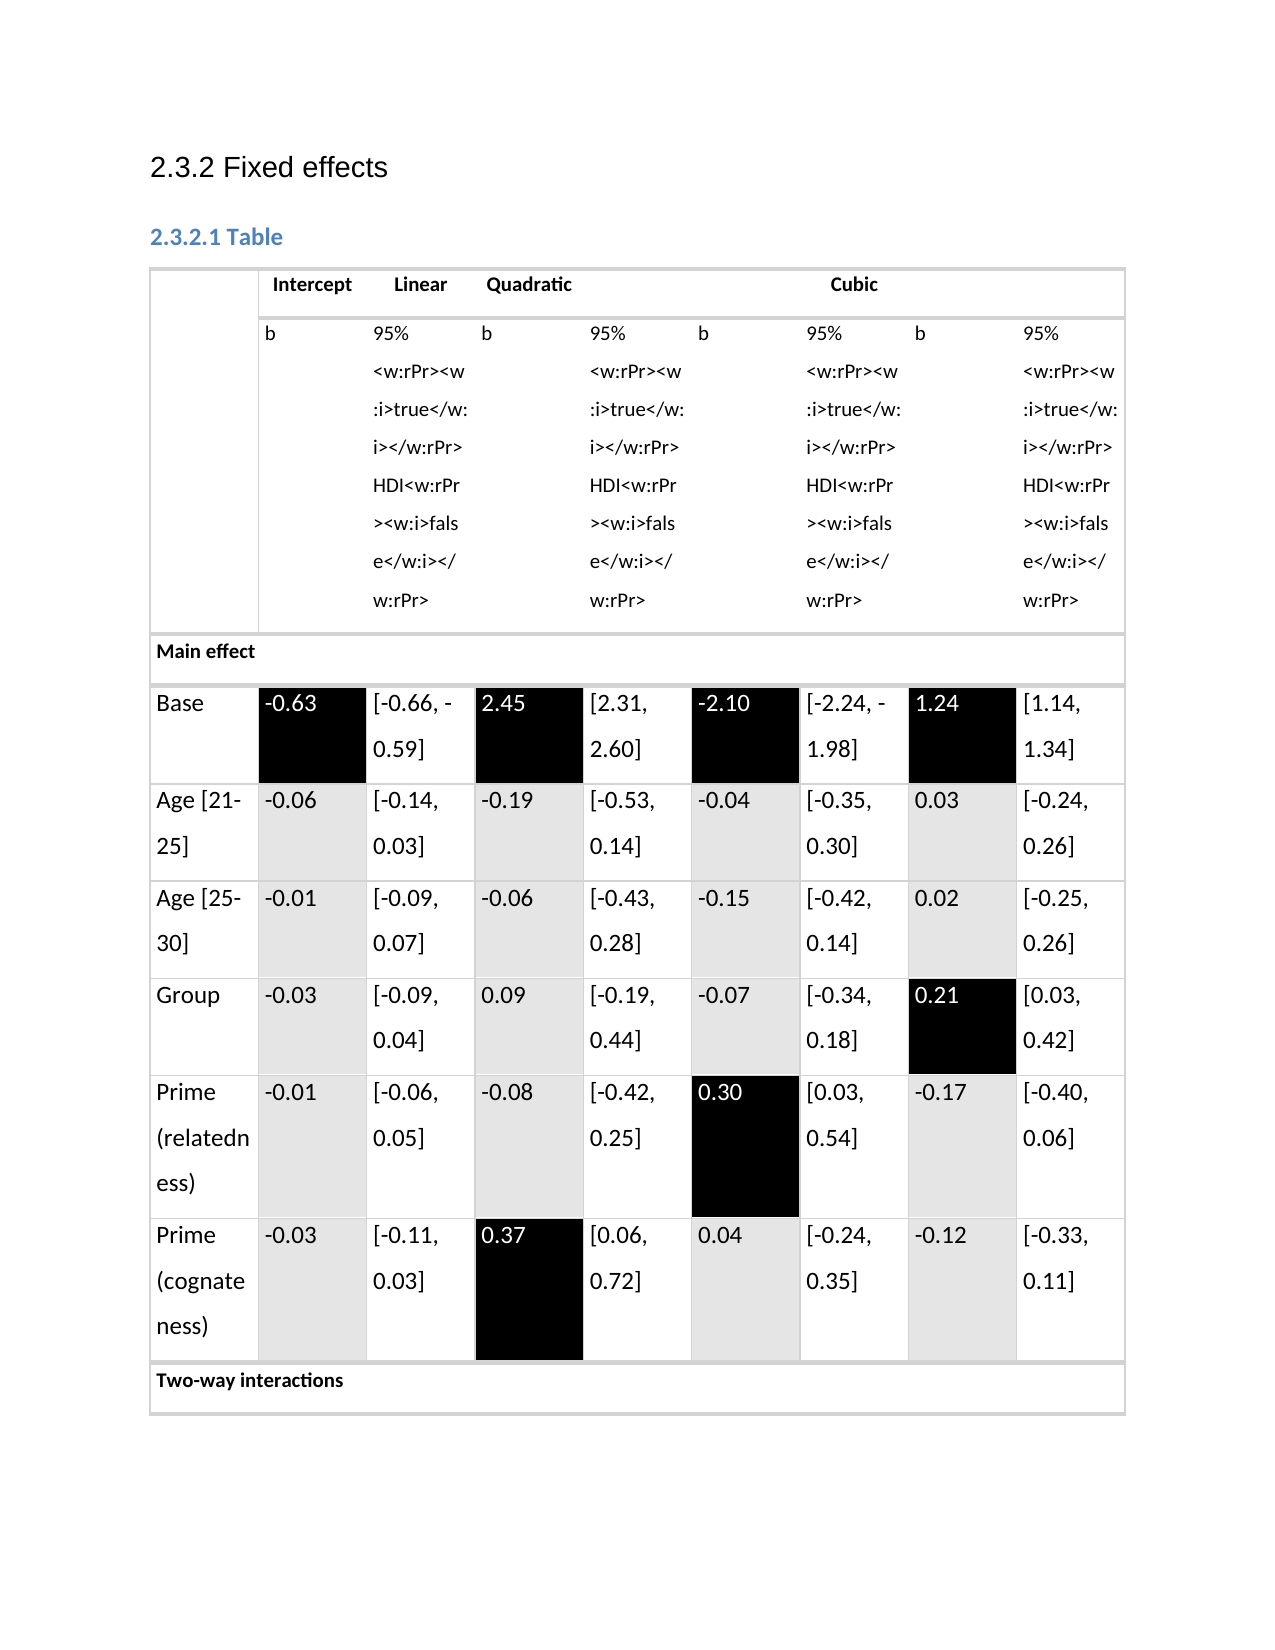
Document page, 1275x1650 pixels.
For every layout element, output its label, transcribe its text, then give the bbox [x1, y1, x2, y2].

table_cell [-0.19, 0.44] [584, 979, 691, 1074]
table_cell -0.63 [259, 688, 366, 783]
table_cell Prime (relatedness) [151, 1076, 258, 1217]
table_cell [-0.11, 0.03] [367, 1219, 474, 1360]
table_cell Prime (cognateness) [151, 1219, 258, 1360]
table_cell Age [25-30] [151, 882, 258, 977]
table_cell -0.06 [259, 785, 366, 880]
subtitle 2.3.2.1 Table [150, 221, 1125, 252]
table_cell [-0.24, 0.35] [801, 1219, 908, 1360]
table_cell -0.07 [692, 979, 799, 1074]
table_cell [-0.35, 0.30] [801, 785, 908, 880]
table_cell [-0.53, 0.14] [584, 785, 691, 880]
table_cell [0.06, 0.72] [584, 1219, 691, 1360]
table_header Quadratic [475, 271, 583, 316]
subtitle 2.3.2 Fixed effects [150, 150, 1125, 183]
table_cell [1.14, 1.34] [1017, 688, 1124, 783]
table_cell 95% <w:rPr><w:i>true</w:i></w:rPr>HDI<w:rPr><w:i>false</w:i></w:rPr> [583, 320, 692, 632]
table_cell 0.37 [476, 1219, 583, 1360]
table_cell 95% <w:rPr><w:i>true</w:i></w:rPr>HDI<w:rPr><w:i>false</w:i></w:rPr> [367, 320, 475, 632]
table_cell -0.15 [692, 882, 799, 977]
table_cell 95% <w:rPr><w:i>true</w:i></w:rPr>HDI<w:rPr><w:i>false</w:i></w:rPr> [1017, 320, 1124, 632]
table_cell -0.01 [259, 882, 366, 977]
table_cell 0.21 [909, 979, 1016, 1074]
table_cell -0.03 [259, 1219, 366, 1360]
table_cell -0.01 [259, 1076, 366, 1217]
table_cell [-0.09, 0.07] [367, 882, 474, 977]
table_cell 0.04 [692, 1219, 799, 1360]
table_cell [-0.43, 0.28] [584, 882, 691, 977]
table_cell Main effect [151, 636, 1124, 683]
table_cell [0.03, 0.42] [1017, 979, 1124, 1074]
table_cell b [475, 320, 583, 632]
table_cell [-0.24, 0.26] [1017, 785, 1124, 880]
table_cell [-0.40, 0.06] [1017, 1076, 1124, 1217]
table_cell b [259, 320, 367, 632]
table_cell 0.02 [909, 882, 1016, 977]
table_cell -0.19 [476, 785, 583, 880]
table_cell [-0.42, 0.14] [801, 882, 908, 977]
table_cell Base [151, 688, 258, 783]
table_cell 2.45 [476, 688, 583, 783]
table_cell 0.30 [692, 1076, 799, 1217]
table_cell [-2.24, -1.98] [801, 688, 908, 783]
table_cell b [908, 320, 1017, 632]
table_header Intercept [259, 271, 367, 316]
table_cell [2.31, 2.60] [584, 688, 691, 783]
table_header Linear [367, 271, 475, 316]
table_cell [-0.42, 0.25] [584, 1076, 691, 1217]
table_cell [-0.33, 0.11] [1017, 1219, 1124, 1360]
table_cell Group [151, 979, 258, 1074]
table_header [151, 271, 258, 632]
table_cell -2.10 [692, 688, 799, 783]
table_cell [-0.25, 0.26] [1017, 882, 1124, 977]
table_header Cubic [583, 271, 1124, 316]
table_cell 0.03 [909, 785, 1016, 880]
table_cell 1.24 [909, 688, 1016, 783]
table_cell 0.09 [476, 979, 583, 1074]
table_cell [-0.06, 0.05] [367, 1076, 474, 1217]
table_cell [0.03, 0.54] [801, 1076, 908, 1217]
table_cell -0.04 [692, 785, 799, 880]
table_cell -0.03 [259, 979, 366, 1074]
table_cell -0.17 [909, 1076, 1016, 1217]
table_cell [-0.14, 0.03] [367, 785, 474, 880]
table_cell 95% <w:rPr><w:i>true</w:i></w:rPr>HDI<w:rPr><w:i>false</w:i></w:rPr> [800, 320, 908, 632]
table_cell [-0.09, 0.04] [367, 979, 474, 1074]
table_cell b [692, 320, 800, 632]
table_cell -0.08 [476, 1076, 583, 1217]
table_cell -0.12 [909, 1219, 1016, 1360]
table_cell [-0.34, 0.18] [801, 979, 908, 1074]
table_cell [-0.66, -0.59] [367, 688, 474, 783]
table_cell Two-way interactions [151, 1365, 1124, 1412]
table_cell -0.06 [476, 882, 583, 977]
table_cell Age [21-25] [151, 785, 258, 880]
